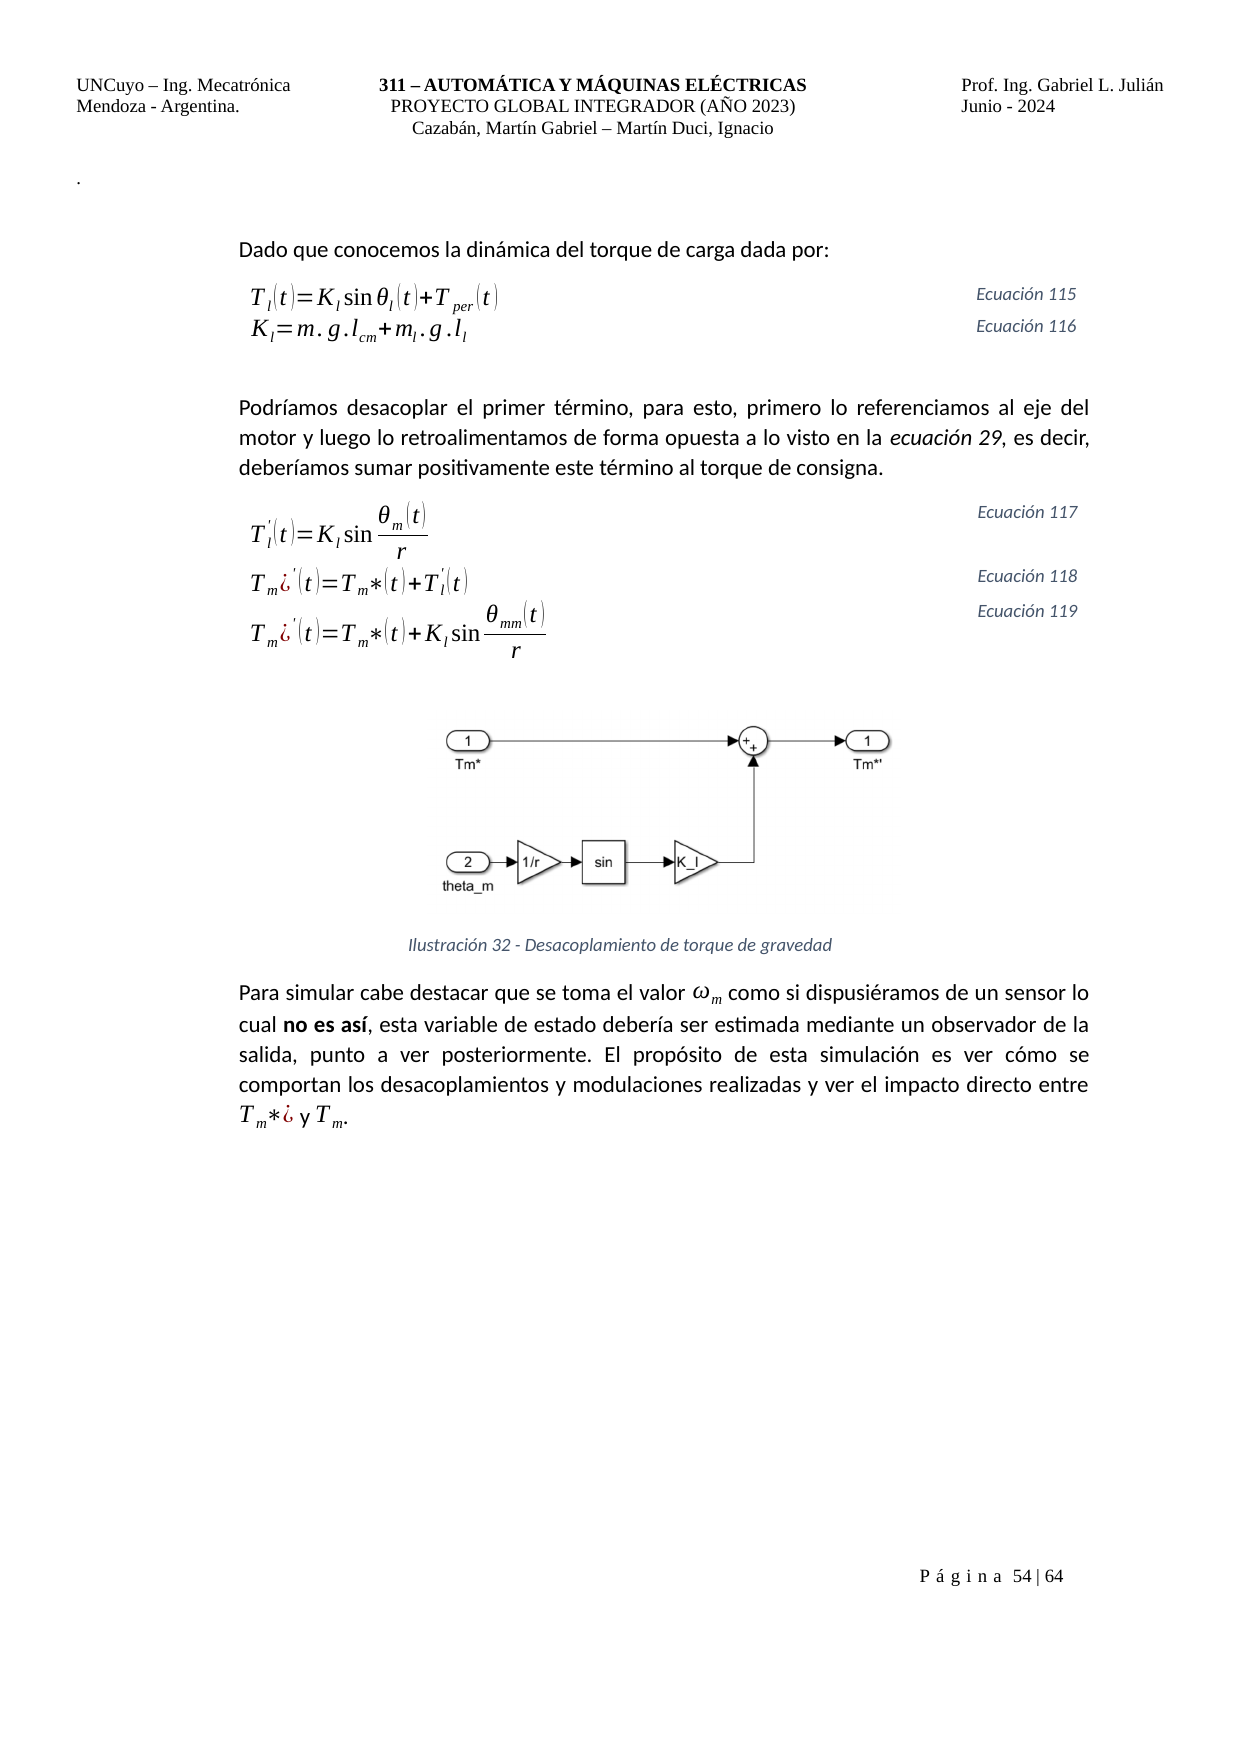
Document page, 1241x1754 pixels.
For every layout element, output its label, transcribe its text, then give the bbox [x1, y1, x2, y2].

text Podríamos desacoplar el primer término, para esto, primero lo referenciamos al eje del motor y luego lo retroalimentamos de forma opuesta a lo visto en la ecuación 29, es decir, deberíamos sumar positivamente este término al torque de consigna. [239, 393, 1090, 481]
table_cell Ecuación 118 [670, 564, 1090, 599]
table_header [239, 282, 670, 315]
picture [427, 710, 902, 914]
table_cell [239, 564, 670, 599]
table_cell [239, 599, 670, 663]
text Para simular cabe destacar que se toma el valor como si dispusiéramos de un sensor lo cual no es así, esta variable de estado debería ser estimada mediante un observador de la salida, punto a ver posteriormente. El propósito de esta simulación es ver cómo se comportan los desacoplamientos y modulaciones realizadas y ver el impacto directo entre y . [239, 976, 1090, 1132]
table_header Ecuación 115 [670, 282, 1089, 315]
table_header Ecuación 117 [670, 500, 1090, 564]
text Dado que conocemos la dinámica del torque de carga dada por: [239, 235, 1090, 263]
table_cell [239, 315, 670, 346]
table_cell Ecuación 119 [670, 599, 1090, 663]
table_cell Ecuación 116 [670, 315, 1089, 346]
table_header [239, 500, 670, 564]
